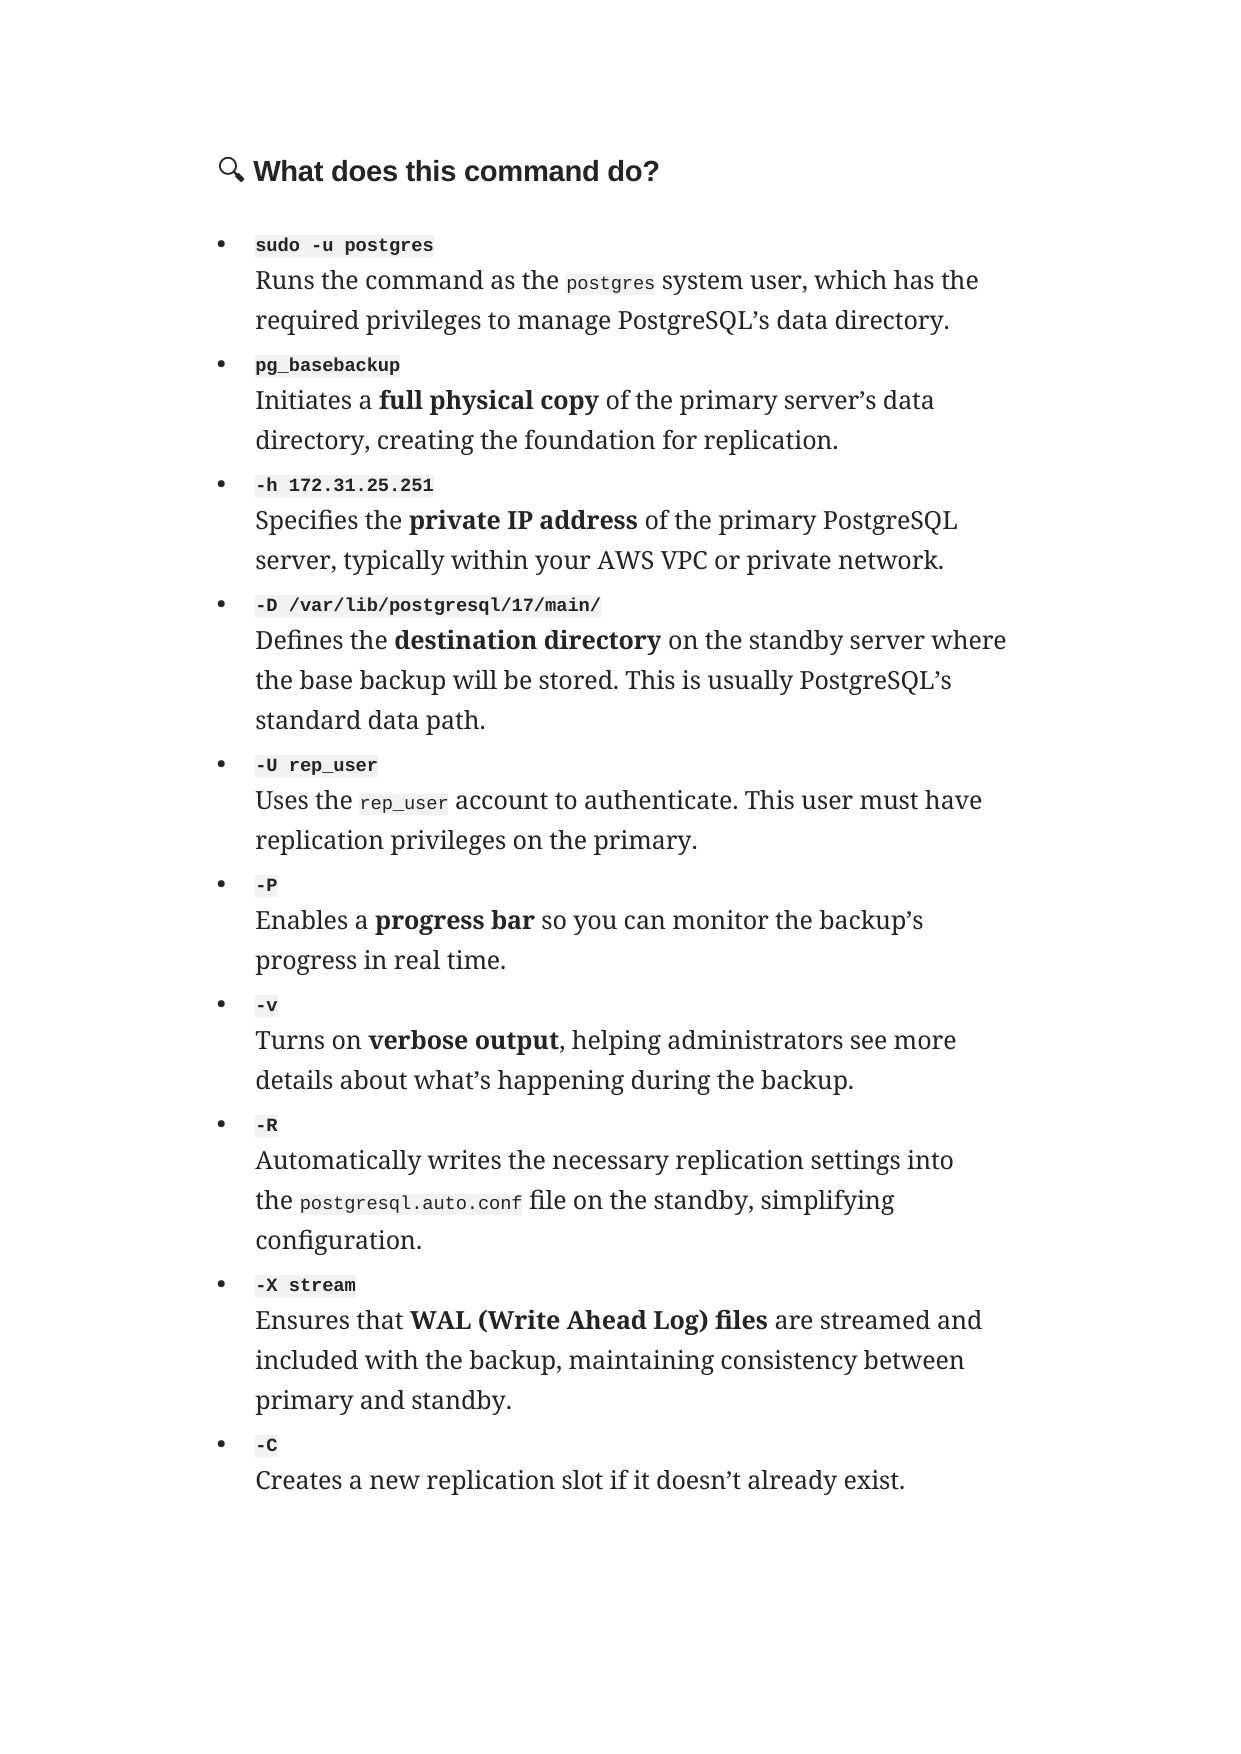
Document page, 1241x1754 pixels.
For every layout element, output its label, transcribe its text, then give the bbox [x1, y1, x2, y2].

list -h 172.31.25.251 Specifies the private IP address of the primary PostgreSQL server, typically within your AWS VPC or private network. [218, 457, 1023, 577]
list -X stream Ensures that WAL (Write Ahead Log) files are streamed and included with the backup, maintaining consistency between primary and standby. [218, 1257, 1023, 1417]
list sudo -u postgres Runs the command as the postgres system user, which has the required privileges to manage PostgreSQL’s data directory. [218, 217, 1023, 337]
list -C Creates a new replication slot if it doesn’t already exist. [218, 1417, 1023, 1497]
subtitle 🔍 What does this command do? [217, 150, 1023, 187]
list -R Automatically writes the necessary replication settings into the postgresql.auto.conf file on the standby, simplifying configuration. [218, 1097, 1023, 1257]
list pg_basebackup Initiates a full physical copy of the primary server’s data directory, creating the foundation for replication. [218, 337, 1023, 457]
list -P Enables a progress bar so you can monitor the backup’s progress in real time. [218, 857, 1023, 977]
list -D /var/lib/postgresql/17/main/ Defines the destination directory on the standby server where the base backup will be stored. This is usually PostgreSQL’s standard data path. [218, 577, 1023, 737]
list -v Turns on verbose output, helping administrators see more details about what’s happening during the backup. [218, 977, 1023, 1097]
list -U rep_user Uses the rep_user account to authenticate. This user must have replication privileges on the primary. [218, 737, 1023, 857]
